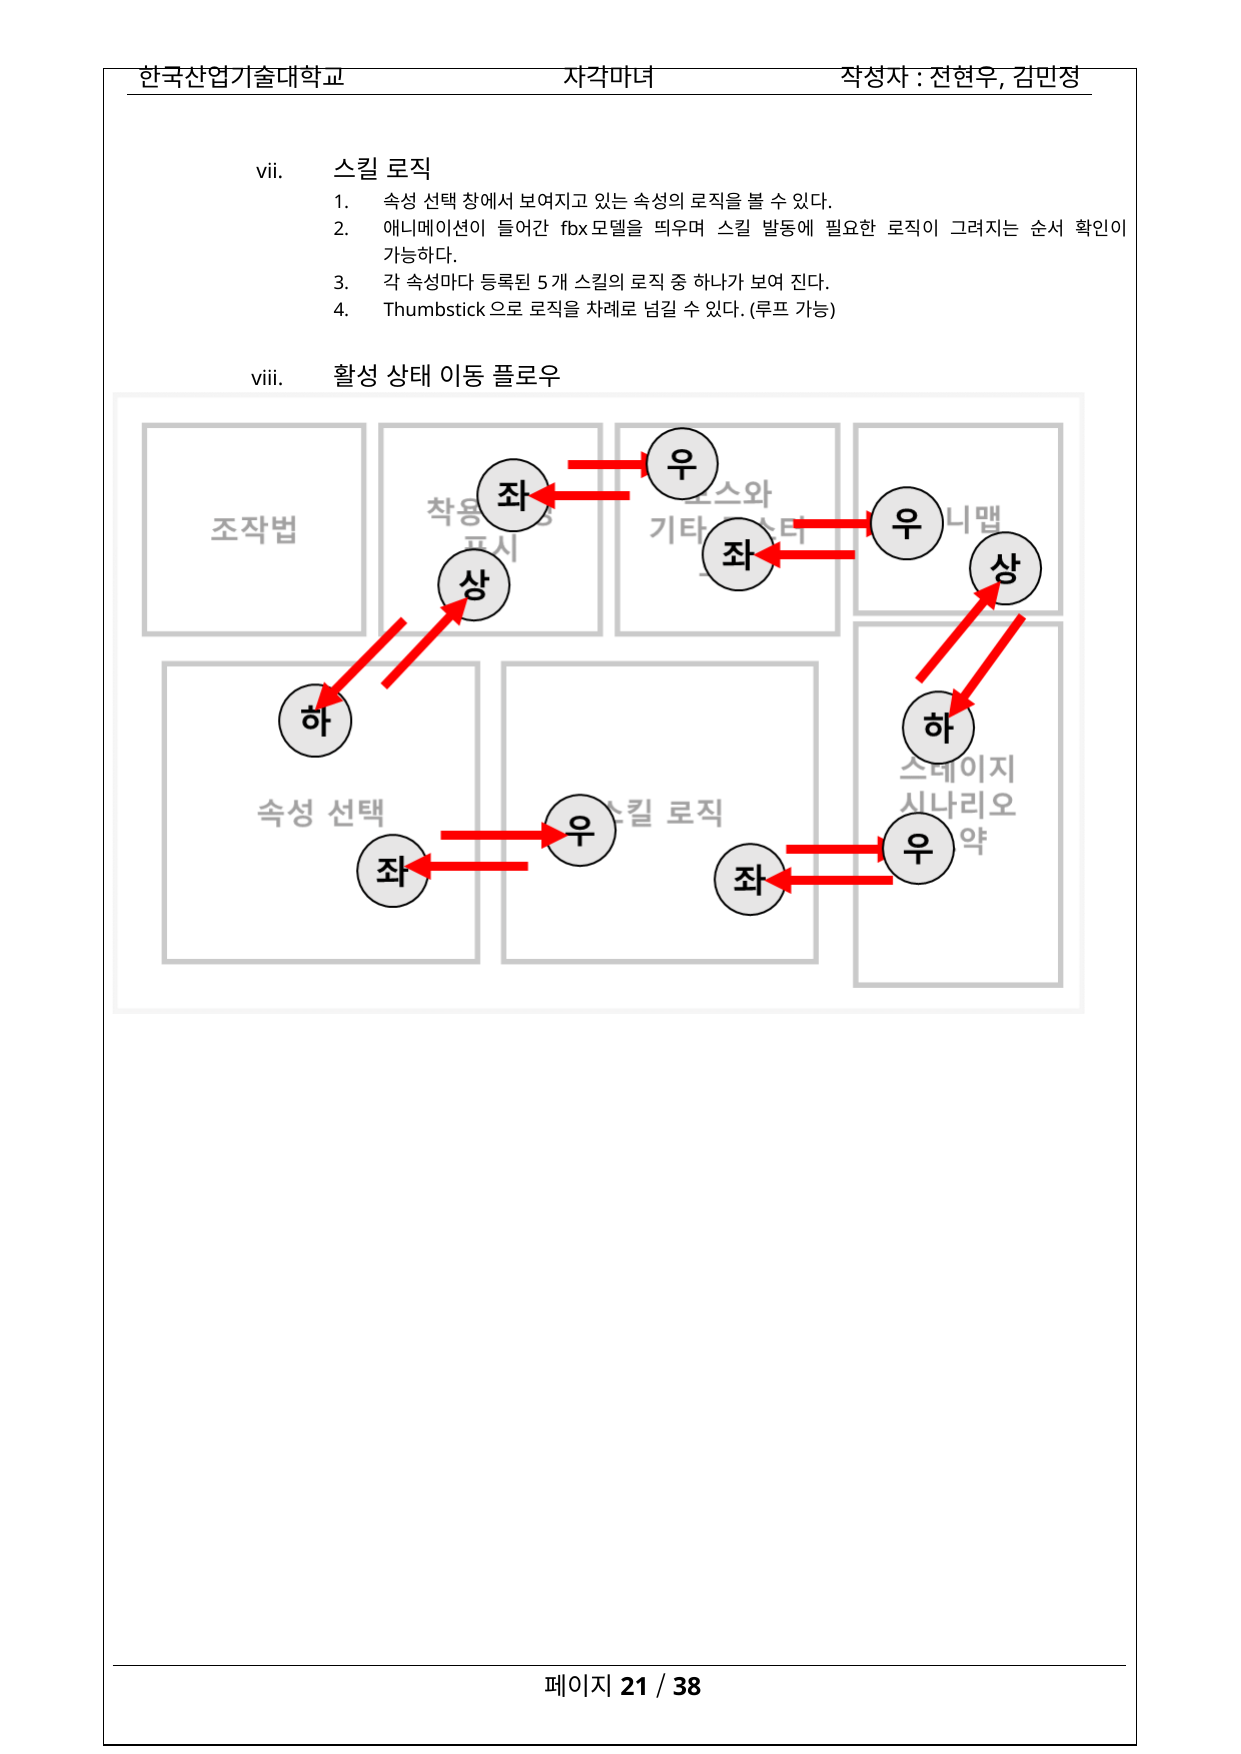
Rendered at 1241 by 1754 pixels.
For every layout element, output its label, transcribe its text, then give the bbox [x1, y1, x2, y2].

list Thumbstick으로 로직을 차례로 넘길 수 있다. (루프 가능) [333, 295, 1128, 322]
subtitle 활성 상태 이동 플로우 [283, 356, 1128, 392]
subtitle 스킬 로직 [283, 150, 1128, 186]
list 각 속성마다 등록된 5개 스킬의 로직 중 하나가 보여 진다. [333, 268, 1128, 295]
list 속성 선택 창에서 보여지고 있는 속성의 로직을 볼 수 있다. [333, 186, 1128, 213]
list 애니메이션이 들어간 fbx모델을 띄우며 스킬 발동에 필요한 로직이 그려지는 순서 확인이 가능하다. [333, 213, 1128, 268]
picture [112, 392, 1085, 1014]
